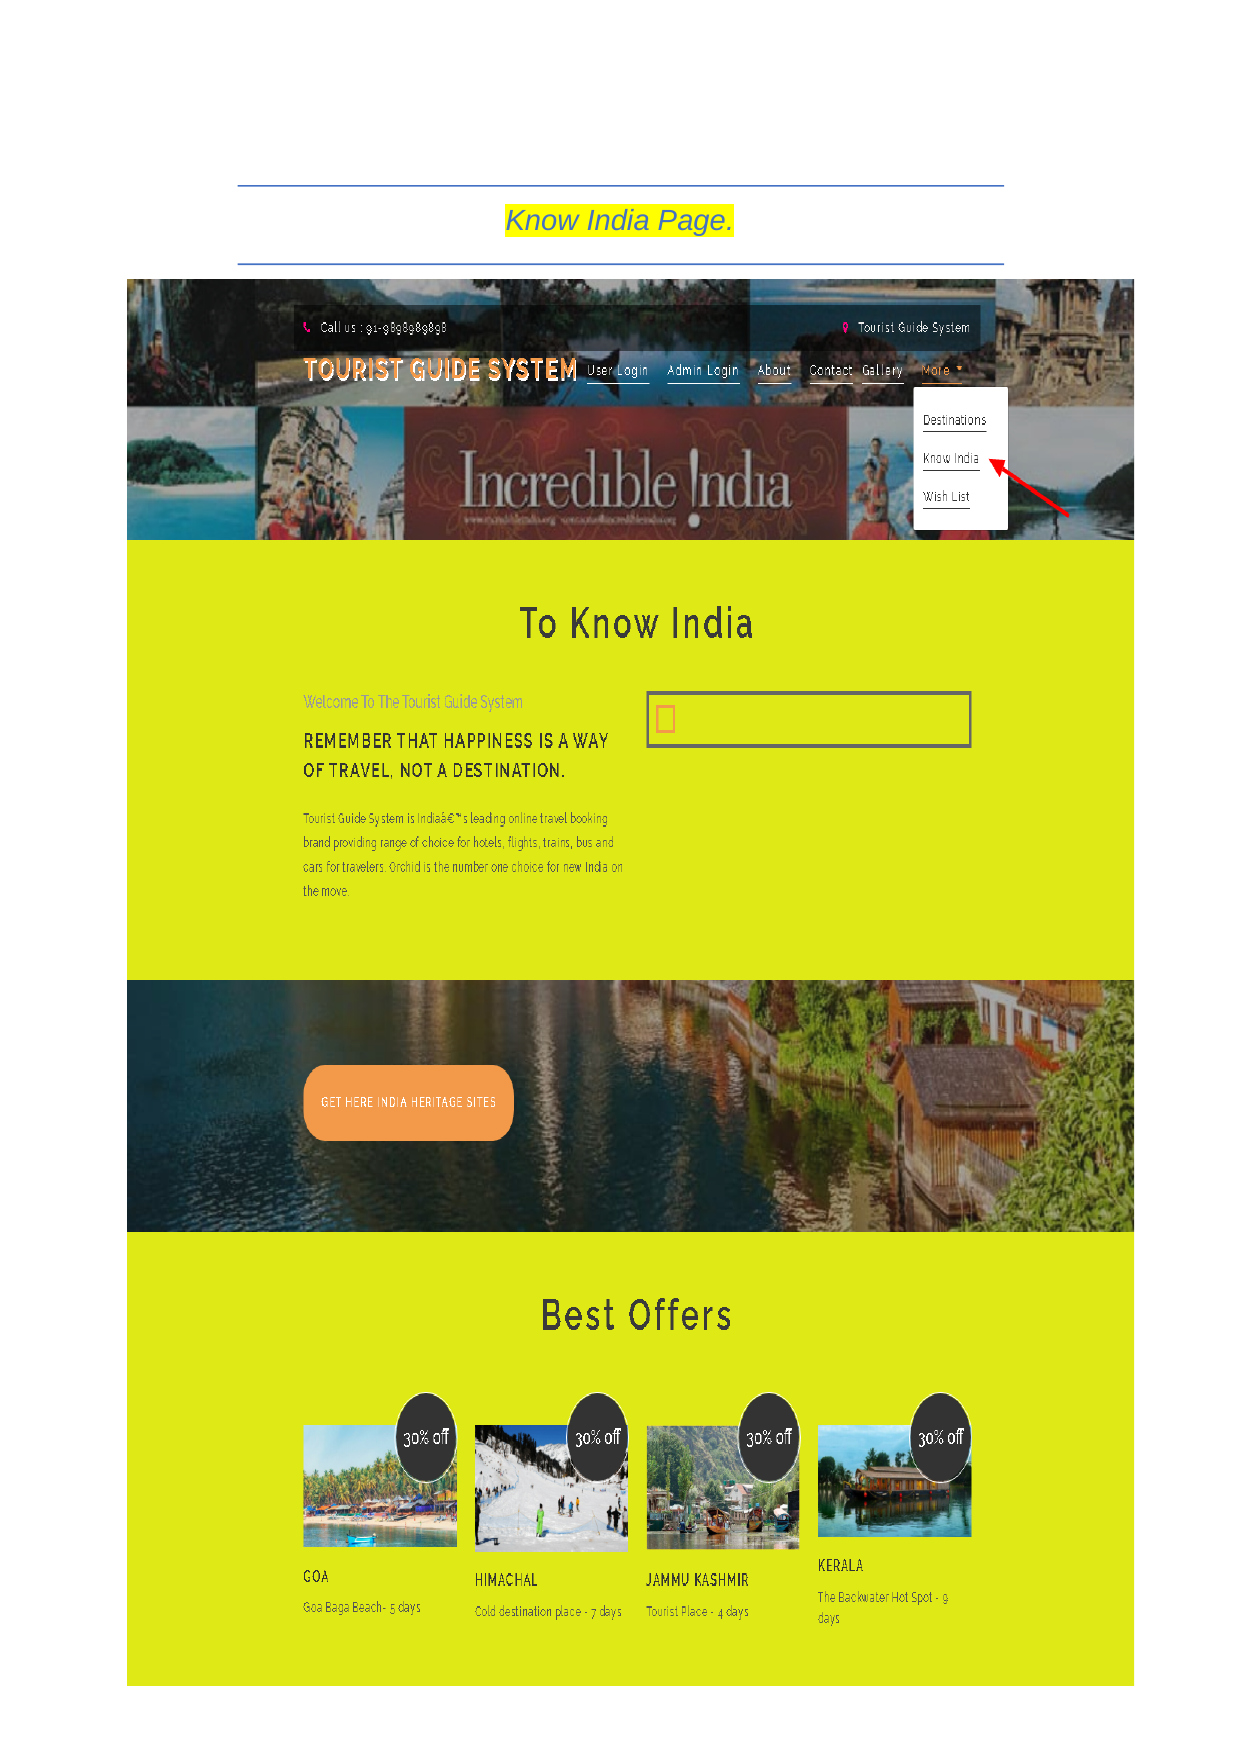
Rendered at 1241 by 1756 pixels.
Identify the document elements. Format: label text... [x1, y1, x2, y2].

text Know India Page. [303, 203, 937, 237]
picture [127, 279, 1135, 1686]
